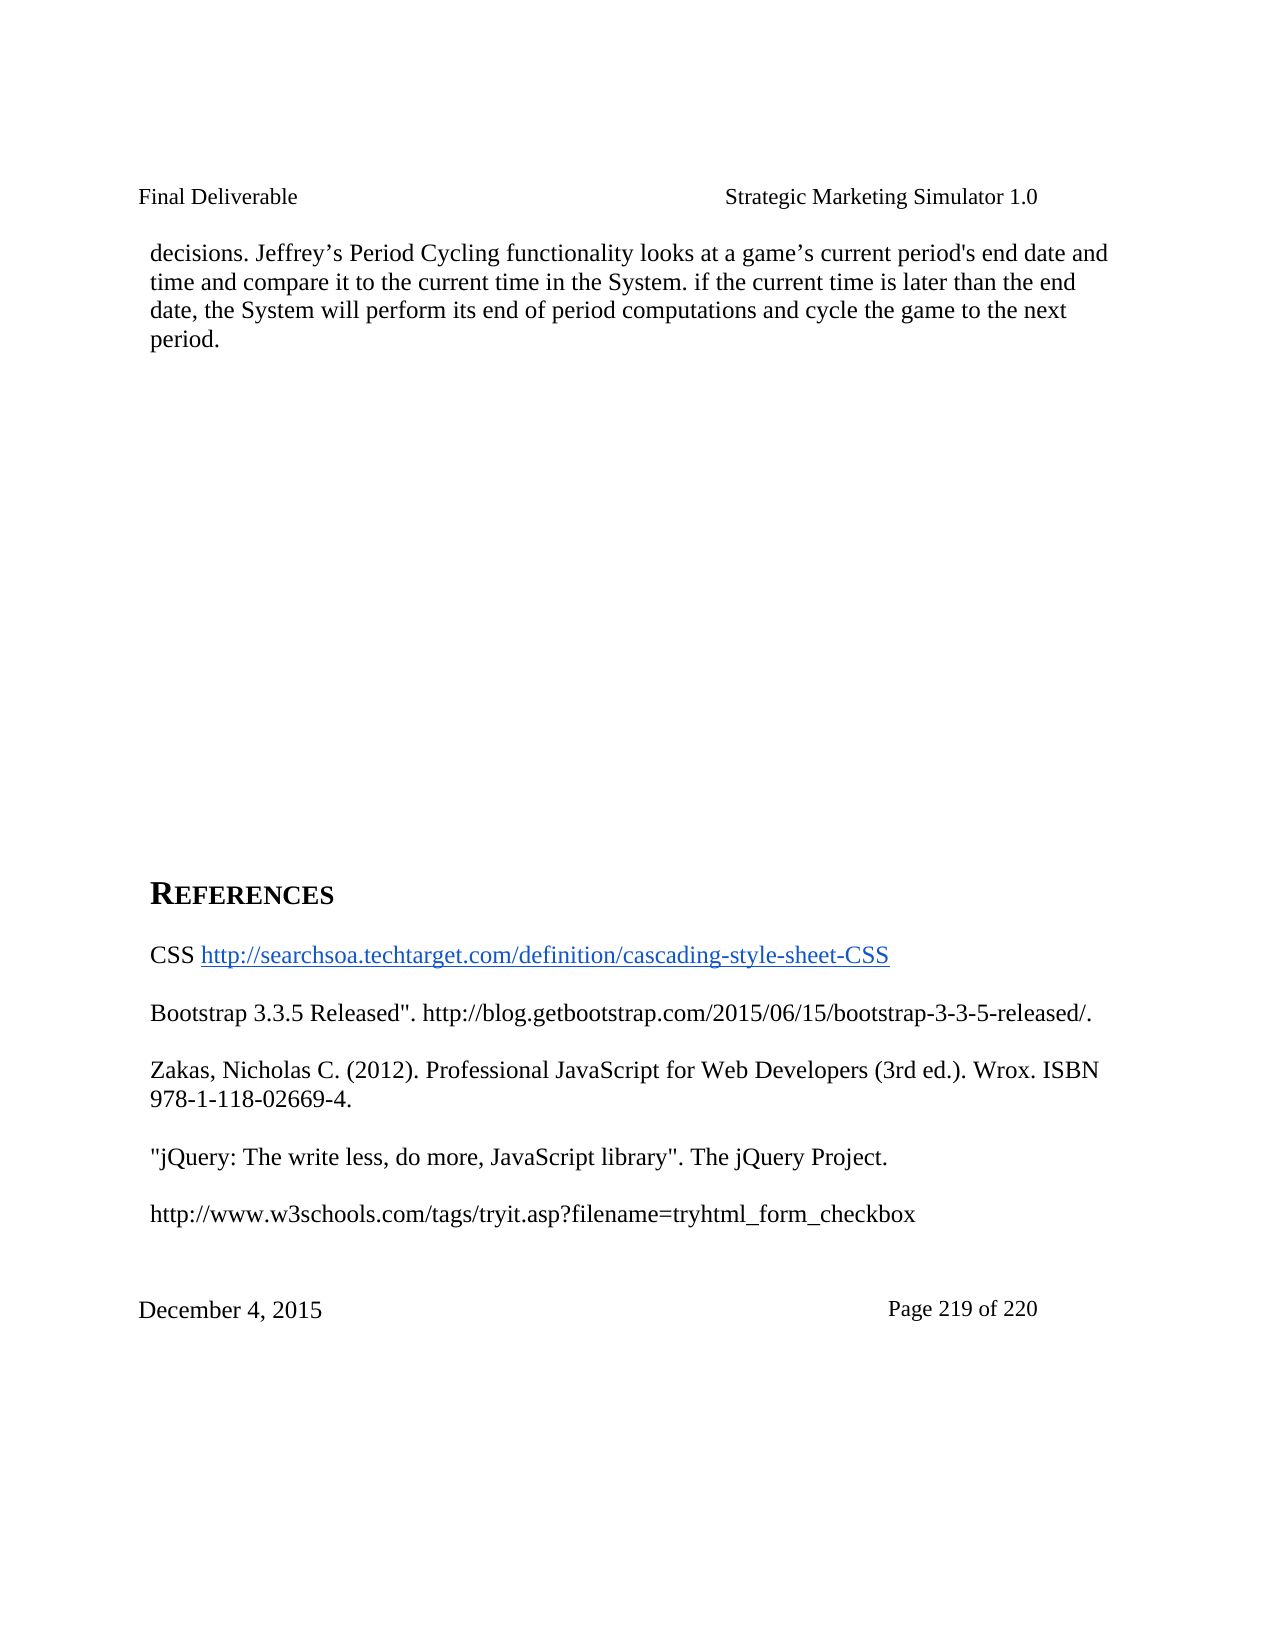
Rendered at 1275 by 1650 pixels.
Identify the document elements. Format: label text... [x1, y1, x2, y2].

text Bootstrap 3.3.5 Released". http://blog.getbootstrap.com/2015/06/15/bootstrap-3-3-5-released/. [150, 998, 1125, 1027]
text "jQuery: The write less, do more, JavaScript library". The jQuery Project. [150, 1142, 1125, 1171]
text Zakas, Nicholas C. (2012). Professional JavaScript for Web Developers (3rd ed.). Wrox. ISBN 978-1-118-02669-4. [150, 1056, 1125, 1113]
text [150, 238, 1125, 353]
subtitle References [150, 873, 1125, 912]
text http://www.w3schools.com/tags/tryit.asp?filename=tryhtml_form_checkbox [150, 1199, 1125, 1228]
text CSS http://searchsoa.techtarget.com/definition/cascading-style-sheet-CSS [150, 941, 1125, 969]
